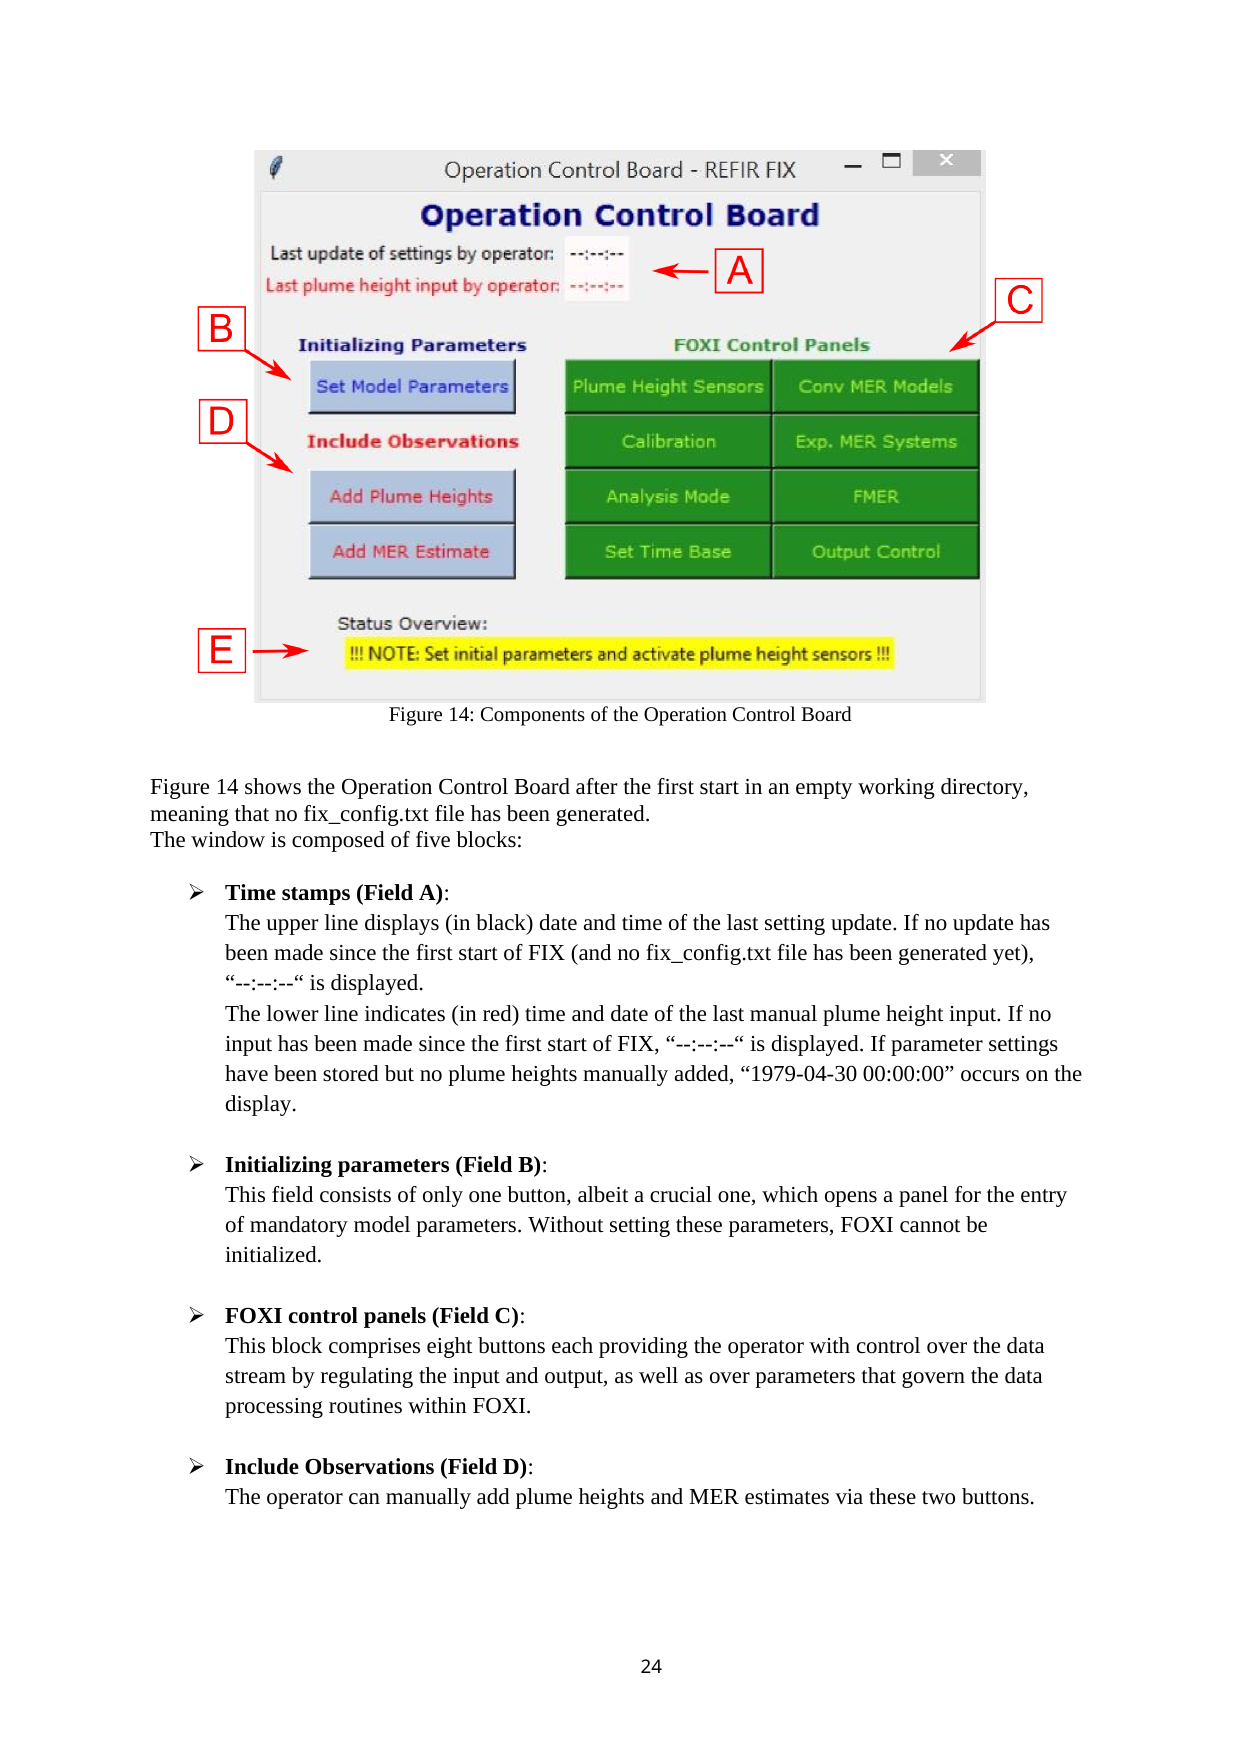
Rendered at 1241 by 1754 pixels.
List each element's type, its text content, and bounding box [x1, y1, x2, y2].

list FOXI control panels (Field C): This block comprises eight buttons each providing the operator with control over the data stream by regulating the input and output, as well as over parameters that govern the data processing routines within FOXI. [187, 1302, 1090, 1449]
text The window is composed of five blocks: [150, 826, 1090, 879]
list Initializing parameters (Field B): This field consists of only one button, albeit a crucial one, which opens a panel for the entry of mandatory model parameters. Without setting these parameters, FOXI cannot be initialized. [187, 1151, 1090, 1298]
picture [197, 150, 1043, 703]
text Figure 14 shows the Operation Control Board after the first start in an empty working directory, meaning that no fix_config.txt file has been generated. [150, 773, 1090, 826]
list Time stamps (Field A): The upper line displays (in black) date and time of the last setting update. If no update has been made since the first start of FIX (and no fix_config.txt file has been generated yet), “--:--:--“ is displayed. The lower line indicates (in red) time and date of the last manual plume height input. If no input has been made since the first start of FIX, “--:--:--“ is displayed. If parameter settings have been stored but no plume heights manually added, “1979-04-30 00:00:00” occurs on the display. [187, 879, 1090, 1147]
text Figure 14: Components of the Operation Control Board [150, 702, 1090, 726]
list Include Observations (Field D): The operator can manually add plume heights and MER estimates via these two buttons. [187, 1453, 1090, 1539]
